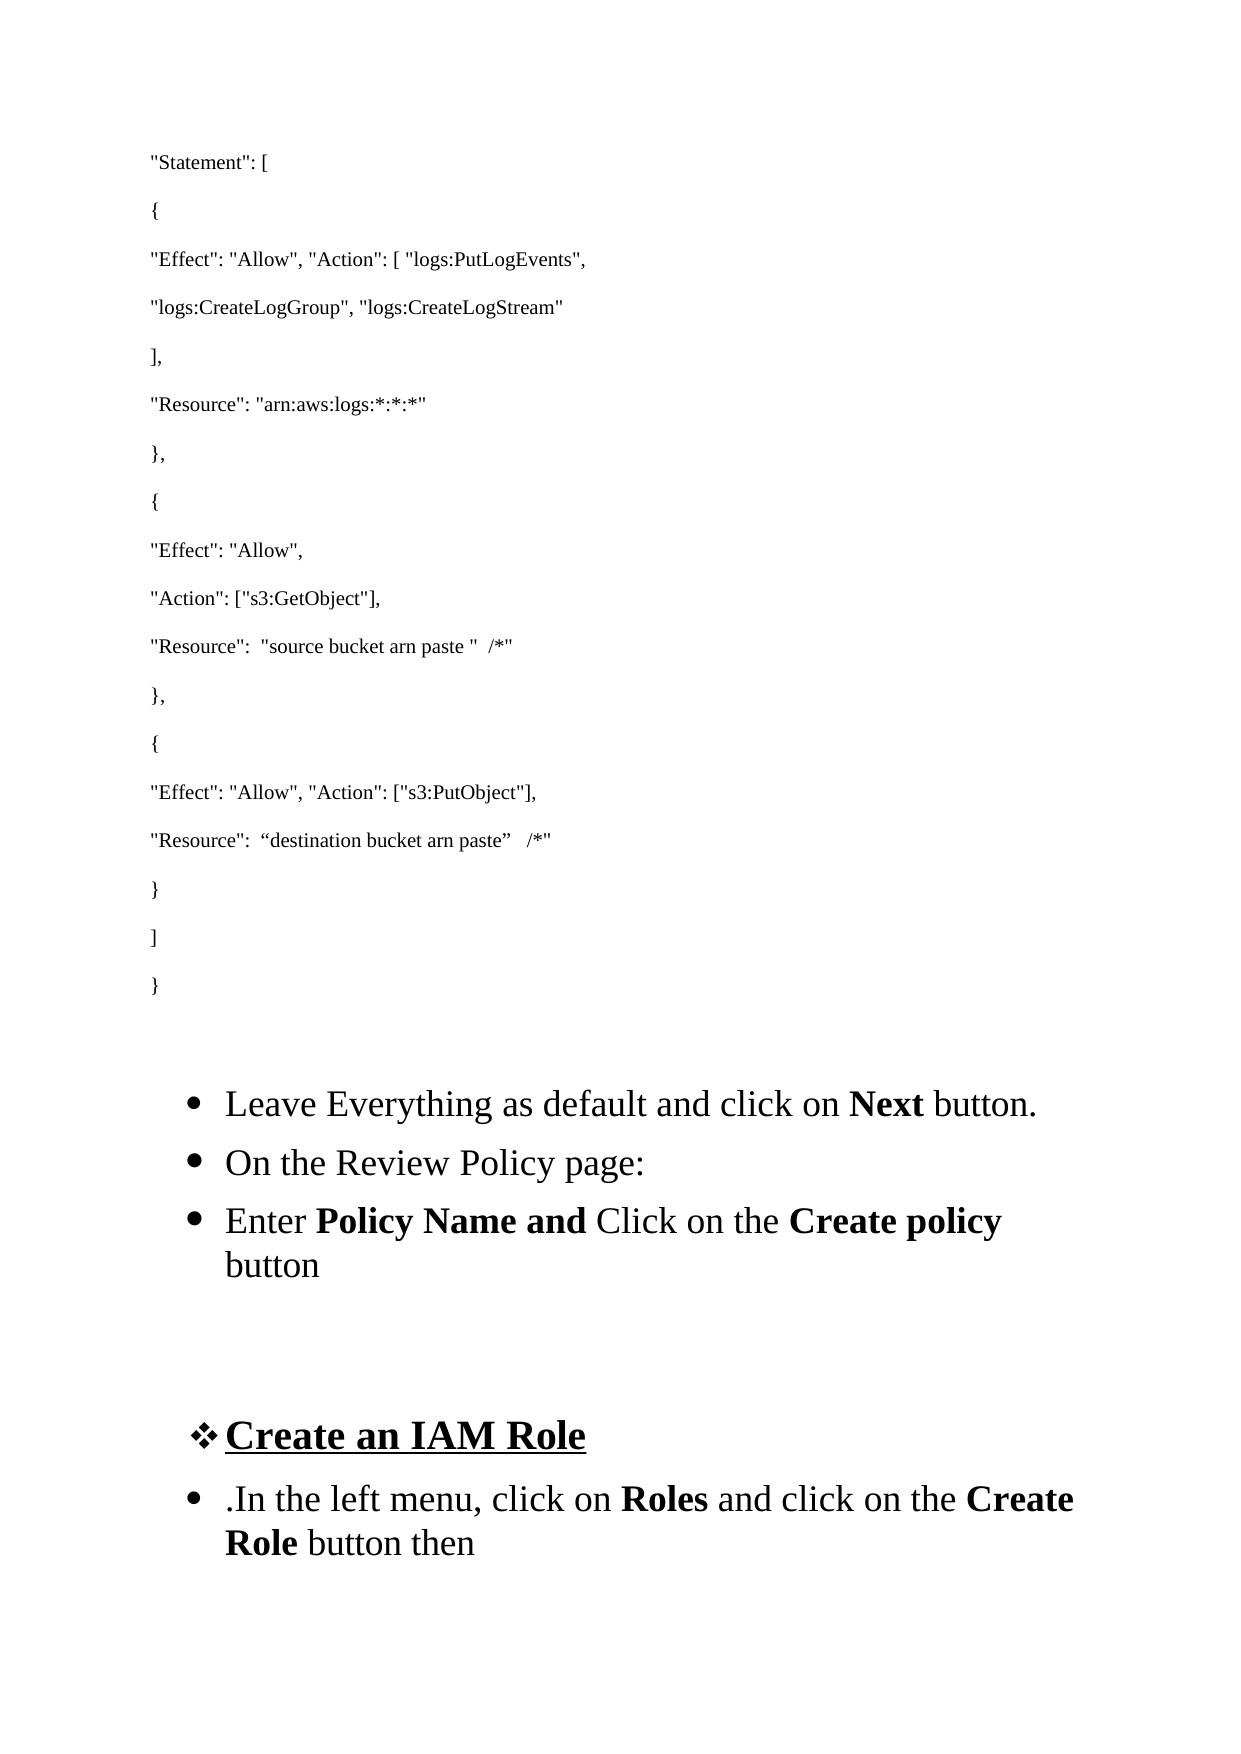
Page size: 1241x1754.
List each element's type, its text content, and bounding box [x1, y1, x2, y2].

subtitle Create an IAM Role [187, 1398, 1090, 1462]
text "Resource": "arn:aws:logs:*:*:*" [150, 392, 1090, 416]
text ] [150, 925, 1090, 949]
text "Resource": "source bucket arn paste " /*" [150, 634, 1090, 658]
text ], [150, 344, 1090, 368]
list Leave Everything as default and click on Next button. [187, 1081, 1090, 1124]
text { [150, 489, 1090, 513]
text "Effect": "Allow", "Action": [ "logs:PutLogEvents", [150, 247, 1090, 271]
text { [150, 731, 1090, 755]
text "Resource": “destination bucket arn paste” /*" [150, 828, 1090, 852]
text "Statement": [ [150, 150, 1090, 174]
list On the Review Policy page: [187, 1140, 1090, 1184]
list Enter Policy Name and Click on the Create policy button [187, 1199, 1090, 1286]
text "Effect": "Allow", "Action": ["s3:PutObject"], [150, 780, 1090, 804]
text } [150, 877, 1090, 901]
text "Effect": "Allow", [150, 537, 1090, 562]
text }, [150, 683, 1090, 707]
text "logs:CreateLogGroup", "logs:CreateLogStream" [150, 295, 1090, 319]
text "Action": ["s3:GetObject"], [150, 586, 1090, 610]
list .In the left menu, click on Roles and click on the Create Role button then [187, 1477, 1090, 1563]
text { [150, 198, 1090, 222]
text }, [150, 441, 1090, 465]
text } [150, 973, 1090, 997]
